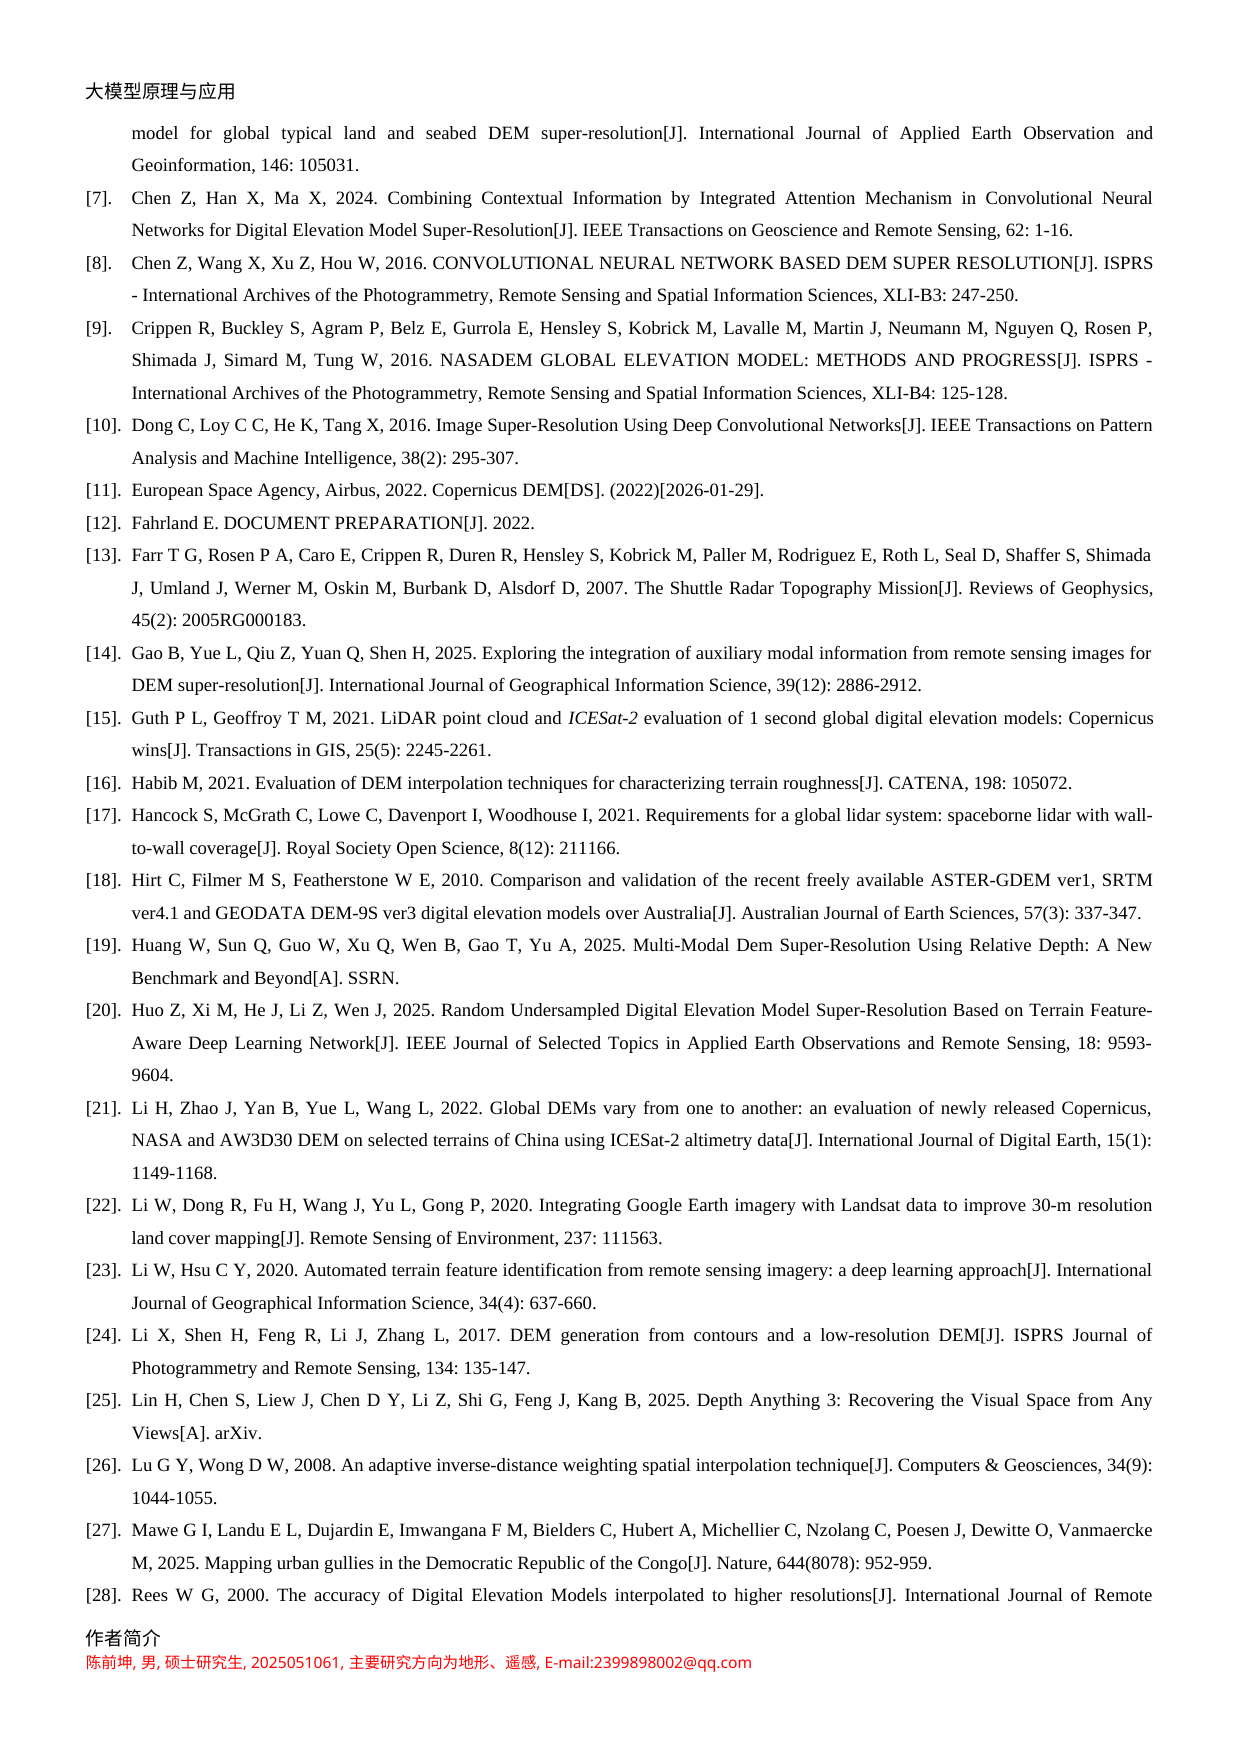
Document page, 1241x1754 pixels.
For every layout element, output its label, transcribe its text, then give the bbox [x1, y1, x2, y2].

list Huo Z, Xi M, He J, Li Z, Wen J, 2025. Random Undersampled Digital Elevation Model Super-Resolution Based on Terrain Feature-Aware Deep Learning Network[J]. IEEE Journal of Selected Topics in Applied Earth Observations and Remote Sensing, 18: 9593-9604. [86, 994, 1154, 1091]
list Crippen R, Buckley S, Agram P, Belz E, Gurrola E, Hensley S, Kobrick M, Lavalle M, Martin J, Neumann M, Nguyen Q, Rosen P, Shimada J, Simard M, Tung W, 2016. NASADEM GLOBAL ELEVATION MODEL: METHODS AND PROGRESS[J]. ISPRS - International Archives of the Photogrammetry, Remote Sensing and Spatial Information Sciences, XLI-B4: 125-128. [86, 311, 1154, 409]
list Mawe G I, Landu E L, Dujardin E, Imwangana F M, Bielders C, Hubert A, Michellier C, Nzolang C, Poesen J, Dewitte O, Vanmaercke M, 2025. Mapping urban gullies in the Democratic Republic of the Congo[J]. Nature, 644(8078): 952-959. [86, 1514, 1154, 1579]
list Lin H, Chen S, Liew J, Chen D Y, Li Z, Shi G, Feng J, Kang B, 2025. Depth Anything 3: Recovering the Visual Space from Any Views[A]. arXiv. [86, 1384, 1154, 1449]
list Li X, Shen H, Feng R, Li J, Zhang L, 2017. DEM generation from contours and a low-resolution DEM[J]. ISPRS Journal of Photogrammetry and Remote Sensing, 134: 135-147. [86, 1319, 1154, 1384]
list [86, 116, 1154, 181]
list European Space Agency, Airbus, 2022. Copernicus DEM[DS]. (2022)[2026-01-29]. [86, 474, 1154, 506]
list Gao B, Yue L, Qiu Z, Yuan Q, Shen H, 2025. Exploring the integration of auxiliary modal information from remote sensing images for DEM super-resolution[J]. International Journal of Geographical Information Science, 39(12): 2886-2912. [86, 636, 1154, 701]
list Fahrland E. DOCUMENT PREPARATION[J]. 2022. [86, 506, 1154, 539]
list Li W, Dong R, Fu H, Wang J, Yu L, Gong P, 2020. Integrating Google Earth imagery with Landsat data to improve 30-m resolution land cover mapping[J]. Remote Sensing of Environment, 237: 111563. [86, 1189, 1154, 1254]
list Lu G Y, Wong D W, 2008. An adaptive inverse-distance weighting spatial interpolation technique[J]. Computers & Geosciences, 34(9): 1044-1055. [86, 1449, 1154, 1514]
list Chen Z, Wang X, Xu Z, Hou W, 2016. CONVOLUTIONAL NEURAL NETWORK BASED DEM SUPER RESOLUTION[J]. ISPRS - International Archives of the Photogrammetry, Remote Sensing and Spatial Information Sciences, XLI-B3: 247-250. [86, 246, 1154, 311]
list Farr T G, Rosen P A, Caro E, Crippen R, Duren R, Hensley S, Kobrick M, Paller M, Rodriguez E, Roth L, Seal D, Shaffer S, Shimada J, Umland J, Werner M, Oskin M, Burbank D, Alsdorf D, 2007. The Shuttle Radar Topography Mission[J]. Reviews of Geophysics, 45(2): 2005RG000183. [86, 539, 1154, 636]
list Guth P L, Geoffroy T M, 2021. LiDAR point cloud and ICESat‐2 evaluation of 1 second global digital elevation models: Copernicus wins[J]. Transactions in GIS, 25(5): 2245-2261. [86, 701, 1154, 766]
list Li H, Zhao J, Yan B, Yue L, Wang L, 2022. Global DEMs vary from one to another: an evaluation of newly released Copernicus, NASA and AW3D30 DEM on selected terrains of China using ICESat-2 altimetry data[J]. International Journal of Digital Earth, 15(1): 1149-1168. [86, 1091, 1154, 1189]
list Hancock S, McGrath C, Lowe C, Davenport I, Woodhouse I, 2021. Requirements for a global lidar system: spaceborne lidar with wall-to-wall coverage[J]. Royal Society Open Science, 8(12): 211166. [86, 799, 1154, 864]
list Li W, Hsu C Y, 2020. Automated terrain feature identification from remote sensing imagery: a deep learning approach[J]. International Journal of Geographical Information Science, 34(4): 637-660. [86, 1254, 1154, 1319]
list Hirt C, Filmer M S, Featherstone W E, 2010. Comparison and validation of the recent freely available ASTER-GDEM ver1, SRTM ver4.1 and GEODATA DEM-9S ver3 digital elevation models over Australia[J]. Australian Journal of Earth Sciences, 57(3): 337-347. [86, 864, 1154, 929]
list Habib M, 2021. Evaluation of DEM interpolation techniques for characterizing terrain roughness[J]. CATENA, 198: 105072. [86, 766, 1154, 799]
list Dong C, Loy C C, He K, Tang X, 2016. Image Super-Resolution Using Deep Convolutional Networks[J]. IEEE Transactions on Pattern Analysis and Machine Intelligence, 38(2): 295-307. [86, 409, 1154, 474]
list Chen Z, Han X, Ma X, 2024. Combining Contextual Information by Integrated Attention Mechanism in Convolutional Neural Networks for Digital Elevation Model Super-Resolution[J]. IEEE Transactions on Geoscience and Remote Sensing, 62: 1-16. [86, 181, 1154, 246]
list Huang W, Sun Q, Guo W, Xu Q, Wen B, Gao T, Yu A, 2025. Multi-Modal Dem Super-Resolution Using Relative Depth: A New Benchmark and Beyond[A]. SSRN. [86, 929, 1154, 994]
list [86, 1579, 1154, 1611]
